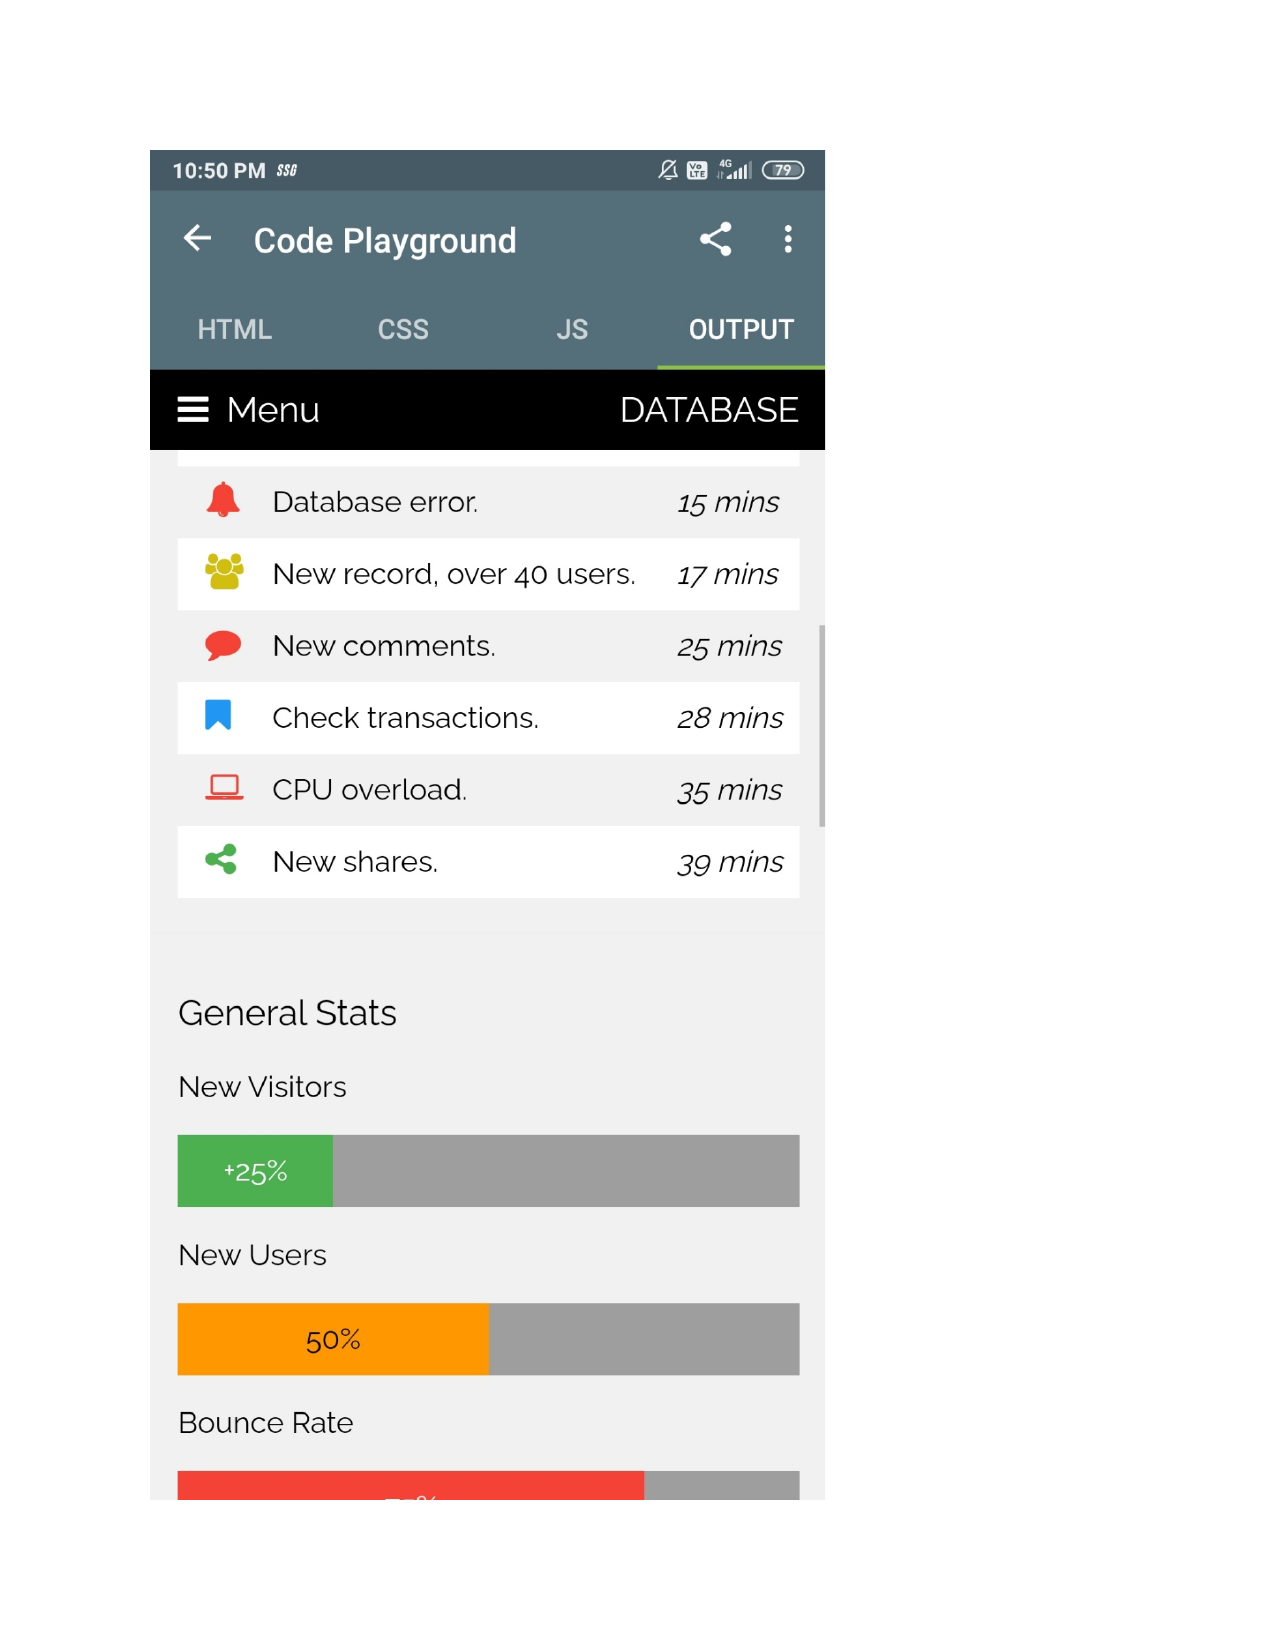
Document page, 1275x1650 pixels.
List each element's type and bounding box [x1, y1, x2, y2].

picture [150, 150, 826, 1500]
